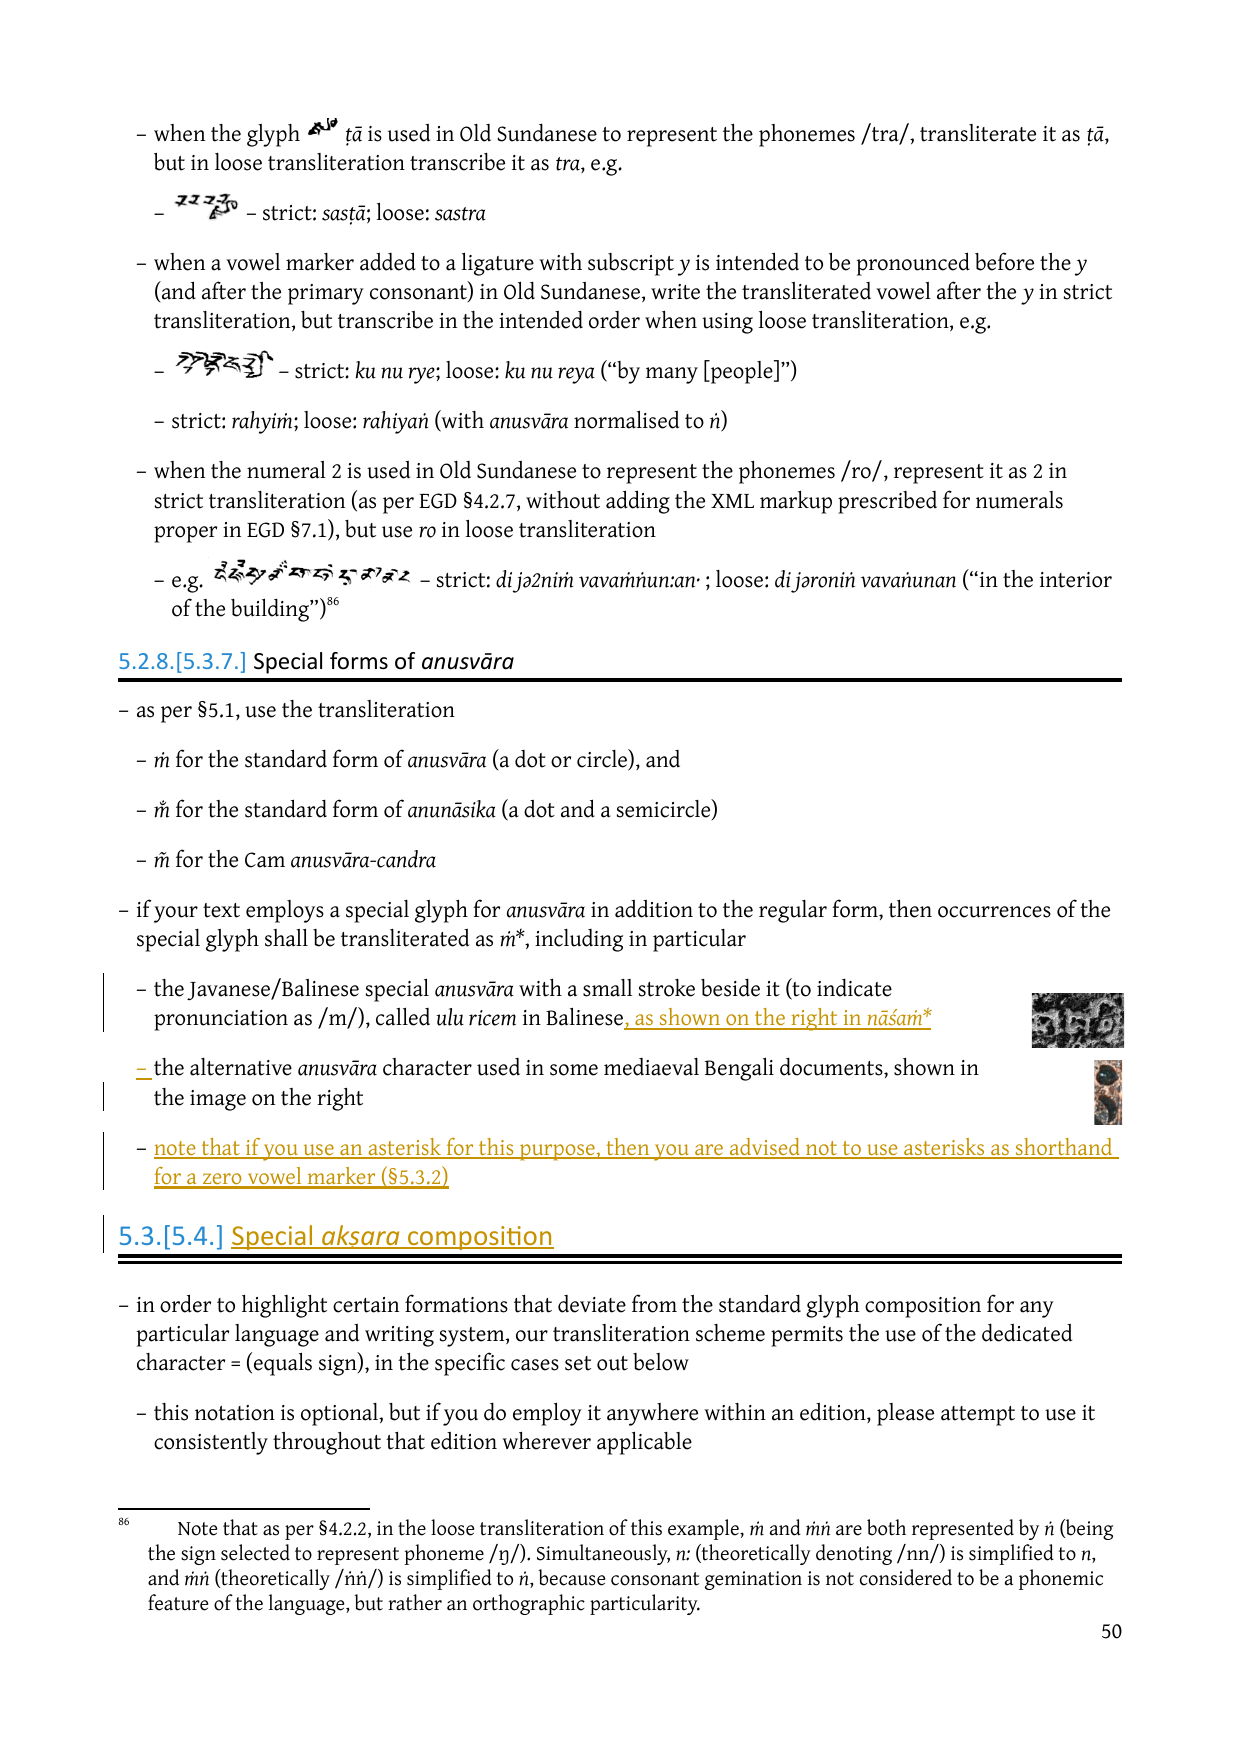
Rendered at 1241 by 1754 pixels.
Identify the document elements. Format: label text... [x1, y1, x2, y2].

picture [171, 191, 241, 221]
list – strict: sasṭā; loose: sastra [153, 197, 1122, 226]
list when the glyph ṭā is used in Old Sundanese to represent the phonemes /tra/, transliterate it as ṭā, but in loose transliteration transcribe it as tra, e.g. [136, 118, 1122, 176]
list m̐ for the standard form of anunāsika (a dot and a semicircle) [136, 794, 1122, 823]
list when a vowel marker added to a ligature with subscript y is intended to be pronounced before the y (and after the primary consonant) in Old Sundanese, write the transliterated vowel after the y in strict transliteration, but transcribe in the intended order when using loose transliteration, e.g. [136, 247, 1122, 335]
picture [305, 118, 340, 142]
list the alternative anusvāra character used in some mediaeval Bengali documents, shown in the image on the right [136, 1052, 1122, 1111]
list 5.3.2 [136, 1132, 1122, 1190]
list if your text employs a special glyph for anusvāra in addition to the regular form, then occurrences of the special glyph shall be transliterated as ṁ*, including in particular [118, 894, 1122, 952]
list strict: rahyiṁ; loose: rahiyaṅ (with anusvāra normalised to ṅ) [153, 406, 1122, 435]
picture [208, 557, 415, 588]
picture [1094, 1060, 1123, 1125]
list the Javanese/Balinese special anusvāra with a small stroke beside it (to indicate pronunciation as /m/), called ulu ricem in Balinese [136, 973, 1122, 1032]
list ṁ for the standard form of anusvāra (a dot or circle), and [136, 744, 1122, 773]
list – strict: ku nu rye; loose: ku nu reya (“by many [people]”) [153, 356, 1122, 385]
list m̃ for the Cam anusvāra-candra [136, 844, 1122, 873]
list when the numeral 2 is used in Old Sundanese to represent the phonemes /ro/, represent it as 2 in strict transliteration (as per EGD §4.2.7, without adding the XML markup prescribed for numerals proper in EGD §7.1), but use ro in loose transliteration [136, 456, 1122, 543]
picture [171, 349, 274, 379]
subtitle Special forms of anusvāra [118, 643, 1122, 678]
list this notation is optional, but if you do employ it anywhere within an edition, please attempt to use it consistently throughout that edition wherever applicable [136, 1397, 1122, 1456]
list as per §5.1, use the transliteration [118, 694, 1122, 723]
list e.g. – strict: di jә2niṁ vavaṁṅun:an· ; loose: di jәroniṅ vavaṅunan (“in the interior of the building”) [153, 564, 1122, 622]
picture [1030, 993, 1125, 1047]
list in order to highlight certain formations that deviate from the standard glyph composition for any particular language and writing system, our transliteration scheme permits the use of the dedicated character = (equals sign), in the specific cases set out below [118, 1289, 1122, 1376]
